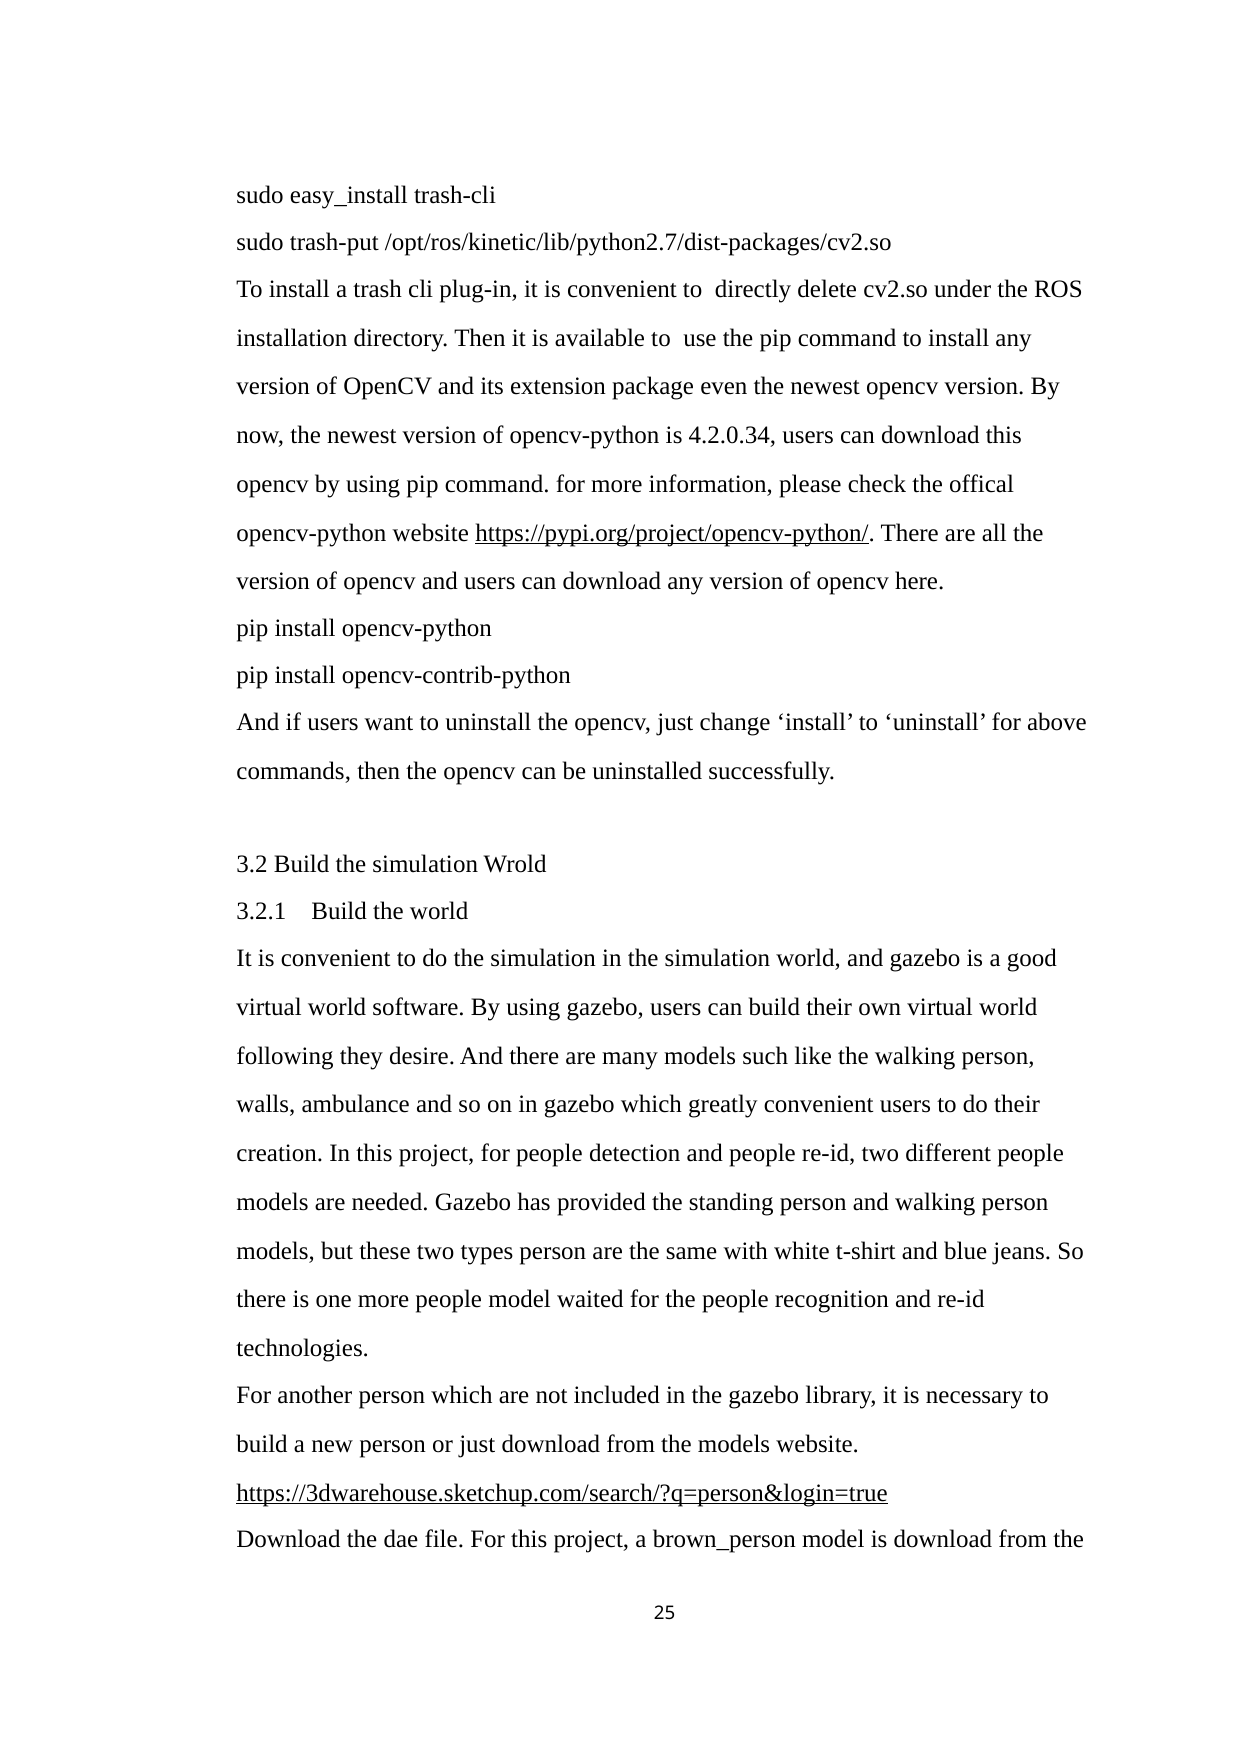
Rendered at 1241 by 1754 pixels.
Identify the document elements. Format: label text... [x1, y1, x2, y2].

text sudo trash-put /opt/ros/kinetic/lib/python2.7/dist-packages/cv2.so [236, 225, 1092, 258]
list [236, 1523, 1092, 1555]
list pip install opencv-contrib-python [236, 658, 1092, 691]
list To install a trash cli plug-in, it is convenient to directly delete cv2.so under the ROS installation directory. Then it is available to use the pip command to install any version of OpenCV and its extension package even the newest opencv version. By now, the newest version of opencv-python is 4.2.0.34, users can download this opencv by using pip command. for more information, please check the offical opencv-python website https://pypi.org/project/opencv-python/. There are all the version of opencv and users can download any version of opencv here. [236, 272, 1092, 597]
list pip install opencv-python [236, 611, 1092, 644]
list For another person which are not included in the gazebo library, it is necessary to build a new person or just download from the models website. https://3dwarehouse.sketchup.com/search/?q=person&login=true [236, 1378, 1092, 1508]
list It is convenient to do the simulation in the simulation world, and gazebo is a good virtual world software. By using gazebo, users can build their own virtual world following they desire. And there are many models such like the walking person, walls, ambulance and so on in gazebo which greatly convenient users to do their creation. In this project, for people detection and people re-id, two different people models are needed. Gazebo has provided the standing person and walking person models, but these two types person are the same with white t-shirt and blue jeans. So there is one more people model waited for the people recognition and re-id technologies. [236, 941, 1092, 1364]
list Build the simulation Wrold [236, 848, 1092, 880]
list Build the world [236, 894, 1092, 927]
text sudo easy_install trash-cli [236, 178, 1092, 211]
list And if users want to uninstall the opencv, just change ‘install’ to ‘uninstall’ for above commands, then the opencv can be uninstalled successfully. [236, 705, 1092, 786]
